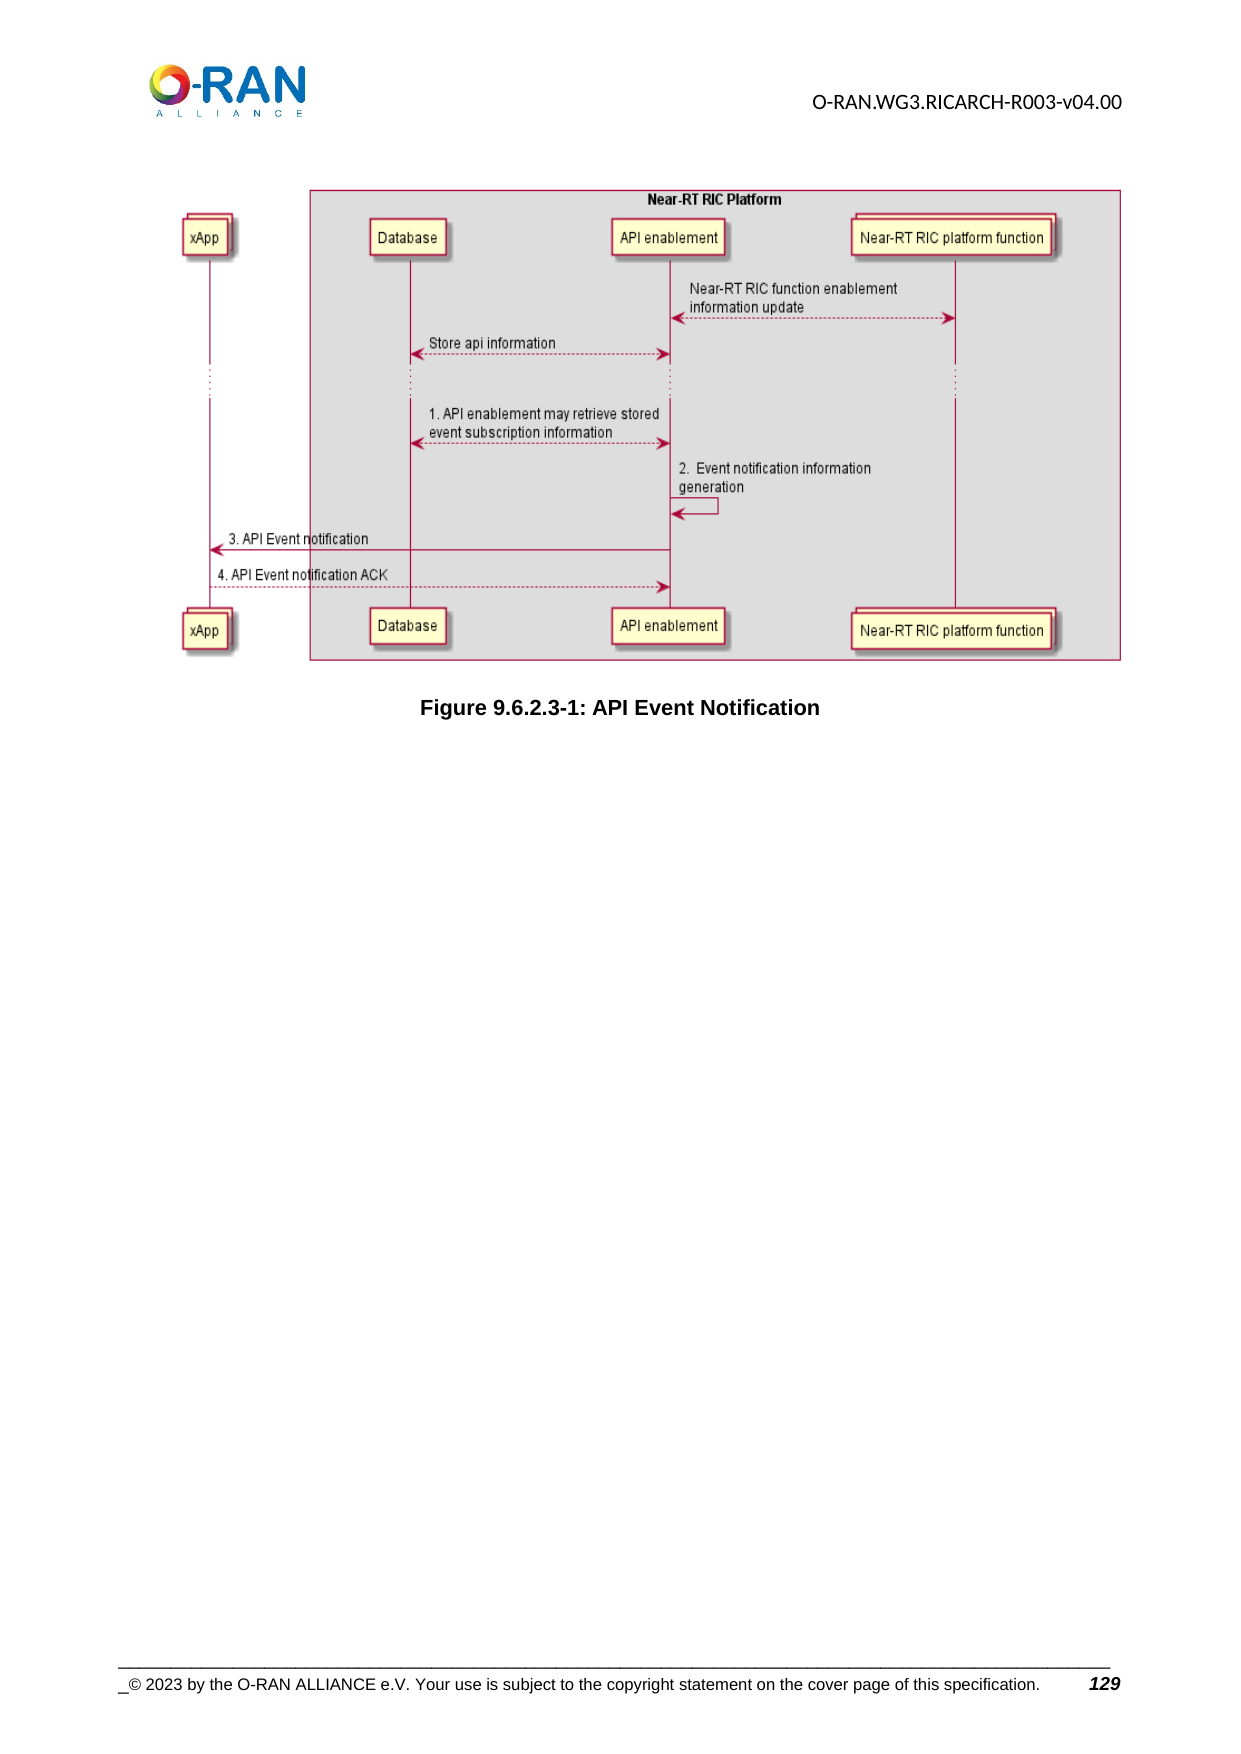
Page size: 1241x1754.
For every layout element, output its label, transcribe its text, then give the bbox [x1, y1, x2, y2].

picture [139, 51, 315, 123]
picture [118, 185, 1131, 672]
text Figure 9.6.2.3-1: API Event Notification [118, 694, 1122, 719]
